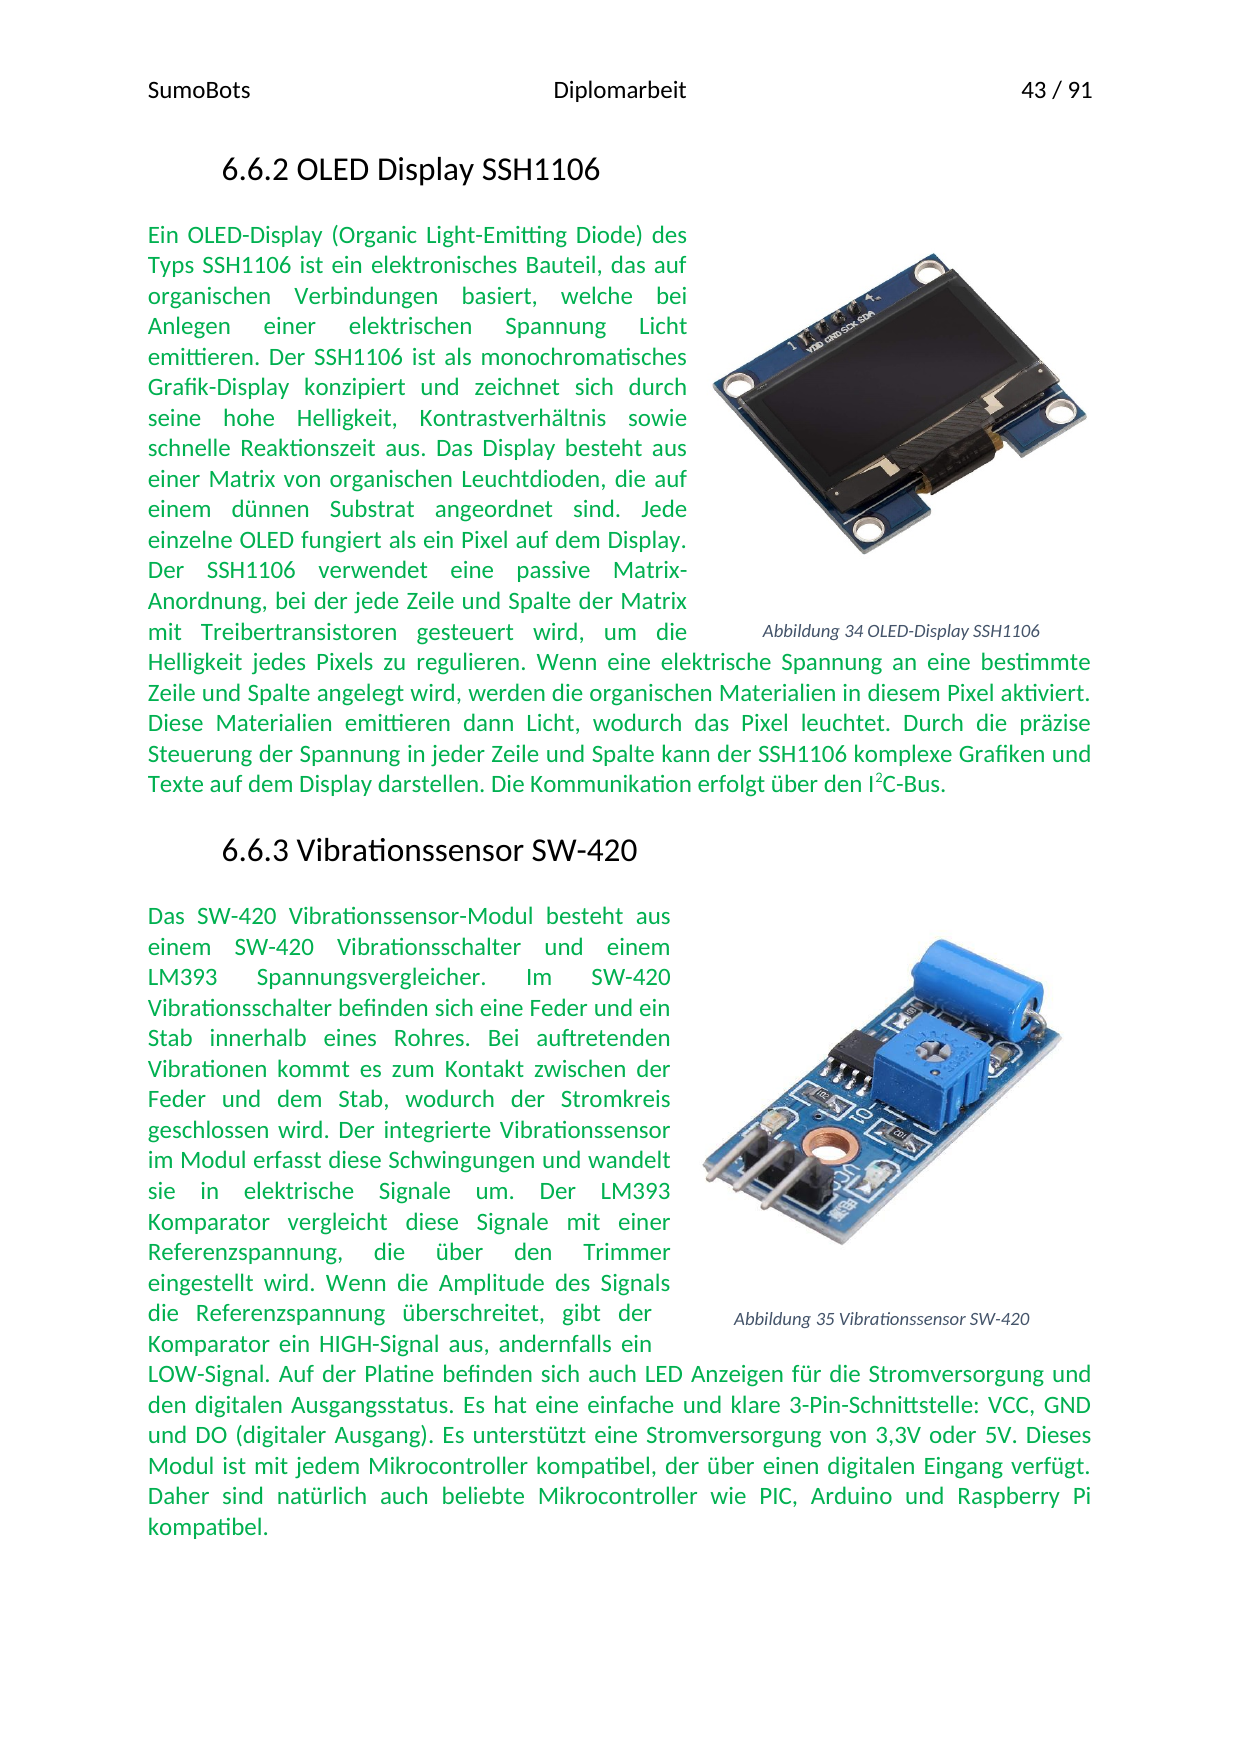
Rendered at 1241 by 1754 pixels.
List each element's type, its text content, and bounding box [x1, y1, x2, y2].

subtitle OLED Display SSH1106 [221, 148, 1093, 188]
picture [671, 894, 1092, 1298]
picture [706, 220, 1096, 610]
subtitle Vibrationssensor SW-420 [221, 829, 1093, 870]
